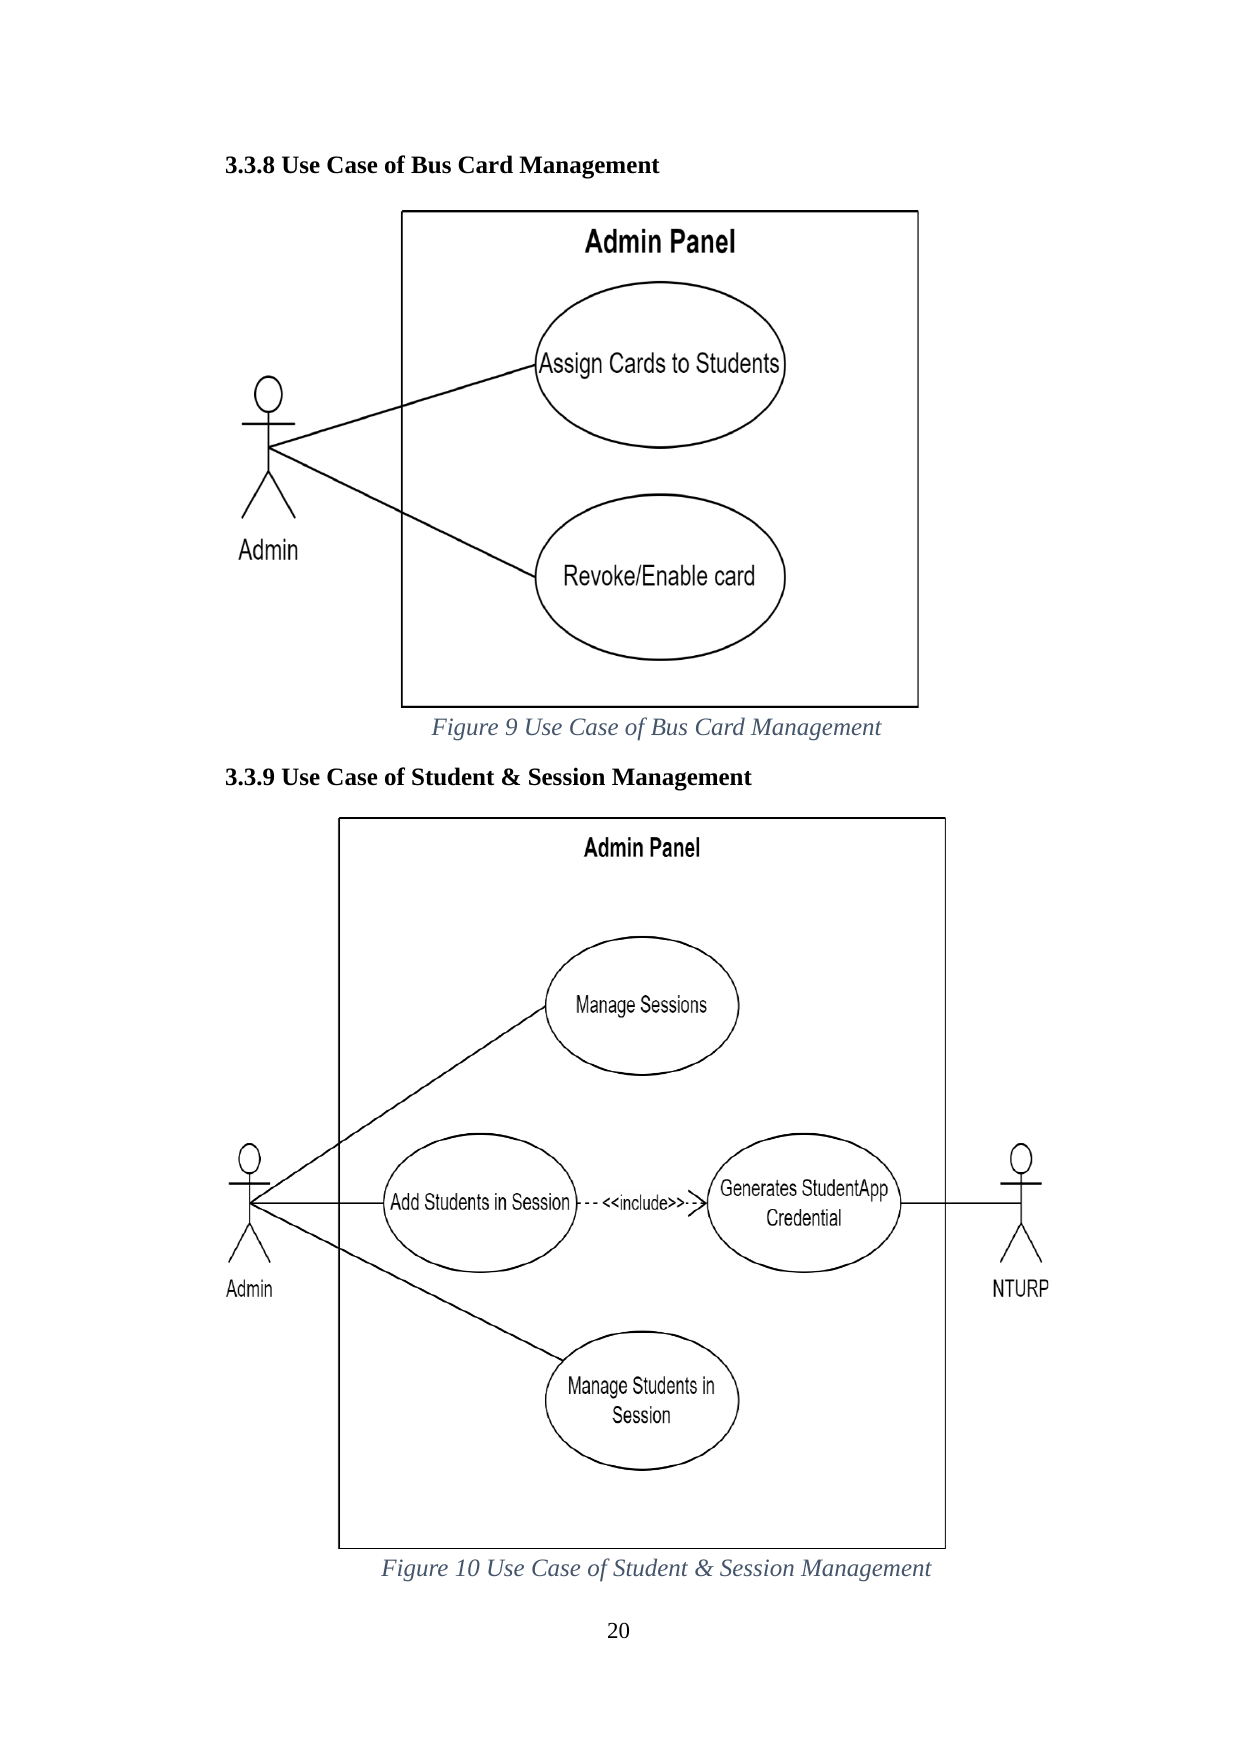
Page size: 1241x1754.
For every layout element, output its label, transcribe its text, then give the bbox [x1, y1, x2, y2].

text Figure 9 Use Case of Bus Card Management [225, 712, 1090, 741]
picture [237, 205, 919, 708]
subtitle 3.3.8 Use Case of Bus Card Management [225, 150, 1090, 179]
picture [225, 817, 1049, 1549]
subtitle 3.3.9 Use Case of Student & Session Management [225, 762, 1090, 791]
text Figure 10 Use Case of Student & Session Management [225, 1553, 1090, 1582]
